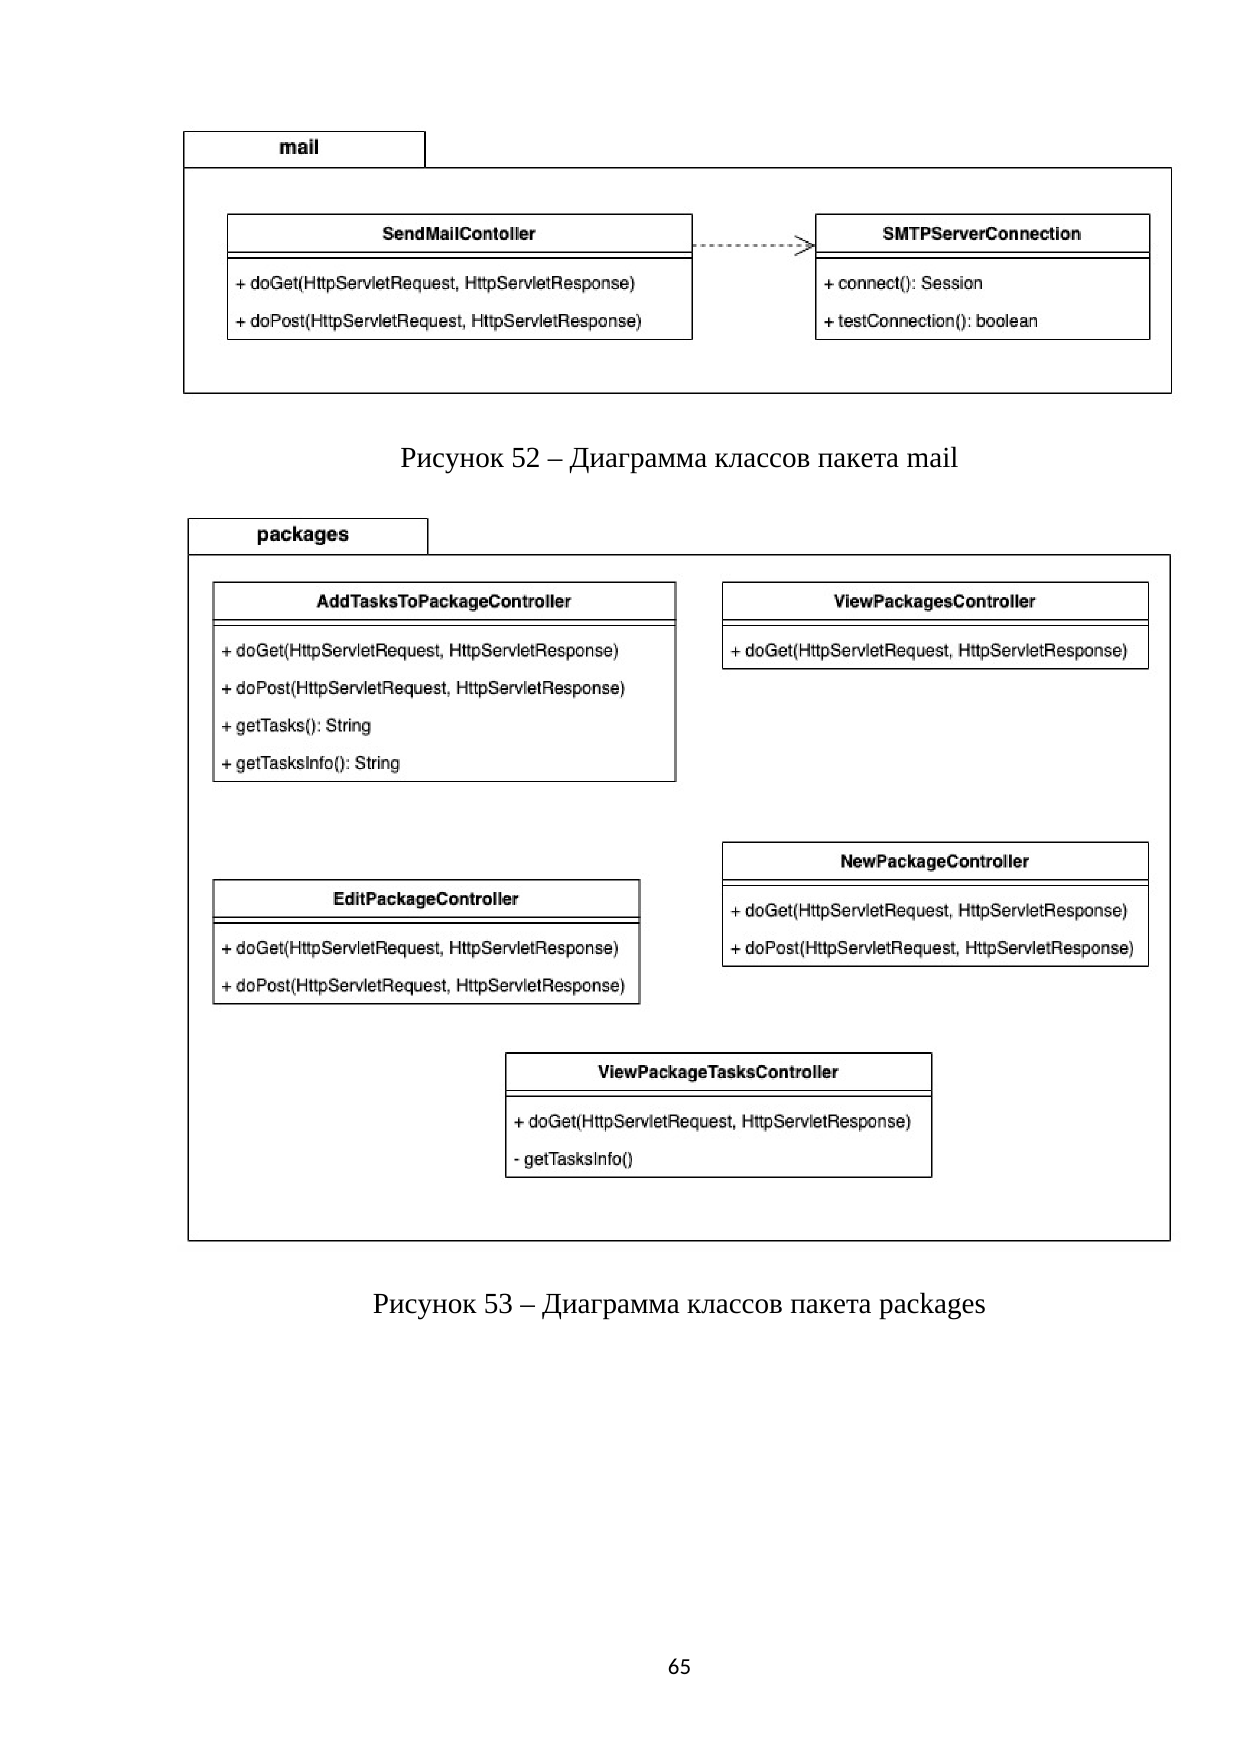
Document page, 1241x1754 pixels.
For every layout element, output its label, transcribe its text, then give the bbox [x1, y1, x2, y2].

picture [177, 118, 1182, 406]
text Рисунок 53 – Диаграмма классов пакета packages [177, 1286, 1181, 1320]
text Рисунок 52 – Диаграмма классов пакета mail [177, 440, 1181, 474]
picture [177, 511, 1182, 1252]
